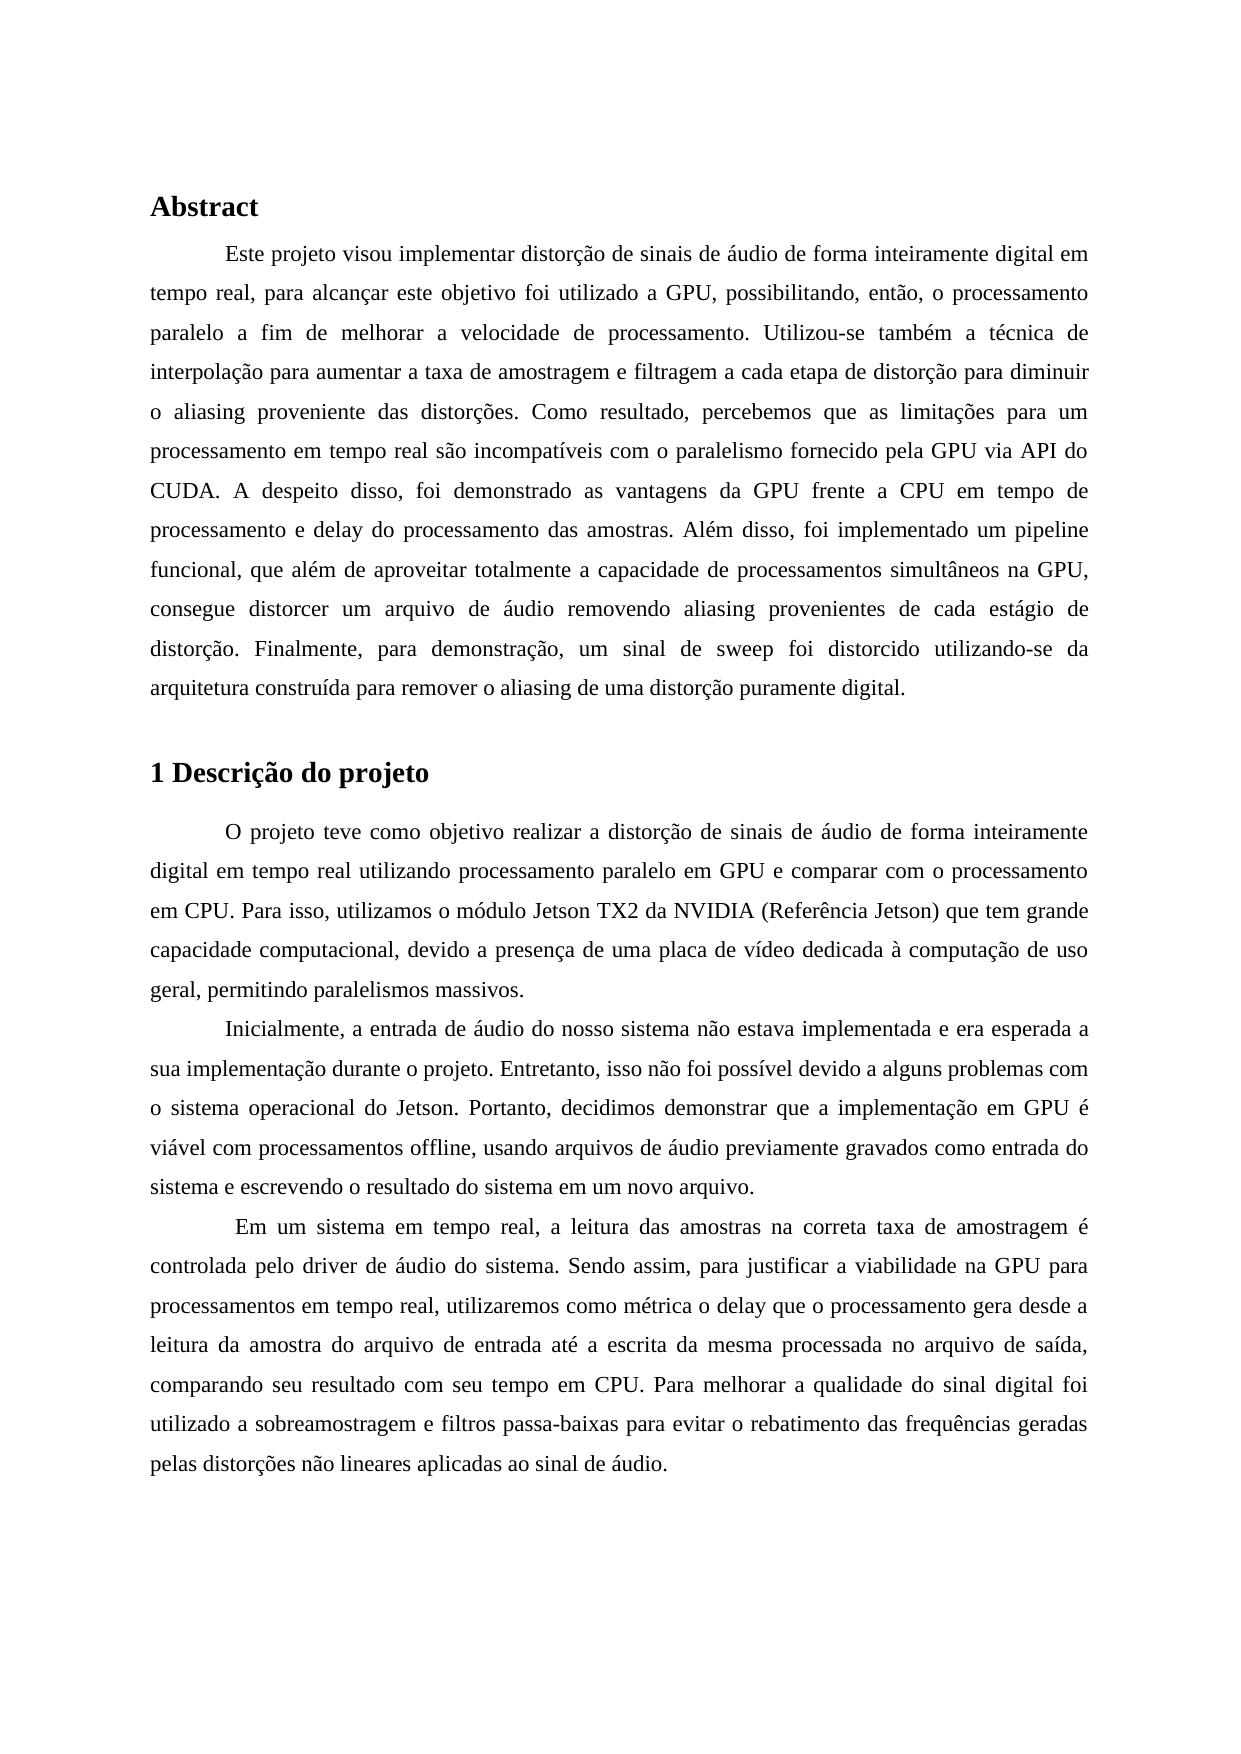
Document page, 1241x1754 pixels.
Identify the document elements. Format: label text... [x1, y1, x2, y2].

text Este projeto visou implementar distorção de sinais de áudio de forma inteiramente digital em tempo real, para alcançar este objetivo foi utilizado a GPU, possibilitando, então, o processamento paralelo a fim de melhorar a velocidade de processamento. Utilizou-se também a técnica de interpolação para aumentar a taxa de amostragem e filtragem a cada etapa de distorção para diminuir o aliasing proveniente das distorções. Como resultado, percebemos que as limitações para um processamento em tempo real são incompatíveis com o paralelismo fornecido pela GPU via API do CUDA. A despeito disso, foi demonstrado as vantagens da GPU frente a CPU em tempo de processamento e delay do processamento das amostras. Além disso, foi implementado um pipeline funcional, que além de aproveitar totalmente a capacidade de processamentos simultâneos na GPU, consegue distorcer um arquivo de áudio removendo aliasing provenientes de cada estágio de distorção. Finalmente, para demonstração, um sinal de sweep foi distorcido utilizando-se da arquitetura construída para remover o aliasing de uma distorção puramente digital. [150, 240, 1090, 700]
text Inicialmente, a entrada de áudio do nosso sistema não estava implementada e era esperada a sua implementação durante o projeto. Entretanto, isso não foi possível devido a alguns problemas com o sistema operacional do Jetson. Portanto, decidimos demonstrar que a implementação em GPU é viável com processamentos offline, usando arquivos de áudio previamente gravados como entrada do sistema e escrevendo o resultado do sistema em um novo arquivo. [150, 1015, 1090, 1200]
subtitle 1 Descrição do projeto [150, 755, 1090, 789]
text Em um sistema em tempo real, a leitura das amostras na correta taxa de amostragem é controlada pelo driver de áudio do sistema. Sendo assim, para justificar a viabilidade na GPU para processamentos em tempo real, utilizaremos como métrica o delay que o processamento gera desde a leitura da amostra do arquivo de entrada até a escrita da mesma processada no arquivo de saída, comparando seu resultado com seu tempo em CPU. Para melhorar a qualidade do sinal digital foi utilizado a sobreamostragem e filtros passa-baixas para evitar o rebatimento das frequências geradas pelas distorções não lineares aplicadas ao sinal de áudio. [150, 1213, 1090, 1476]
text O projeto teve como objetivo realizar a distorção de sinais de áudio de forma inteiramente digital em tempo real utilizando processamento paralelo em GPU e comparar com o processamento em CPU. Para isso, utilizamos o módulo Jetson TX2 da NVIDIA (Referência Jetson) que tem grande capacidade computacional, devido a presença de uma placa de vídeo dedicada à computação de uso geral, permitindo paralelismos massivos. [150, 818, 1090, 1002]
text Abstract [150, 189, 1090, 223]
